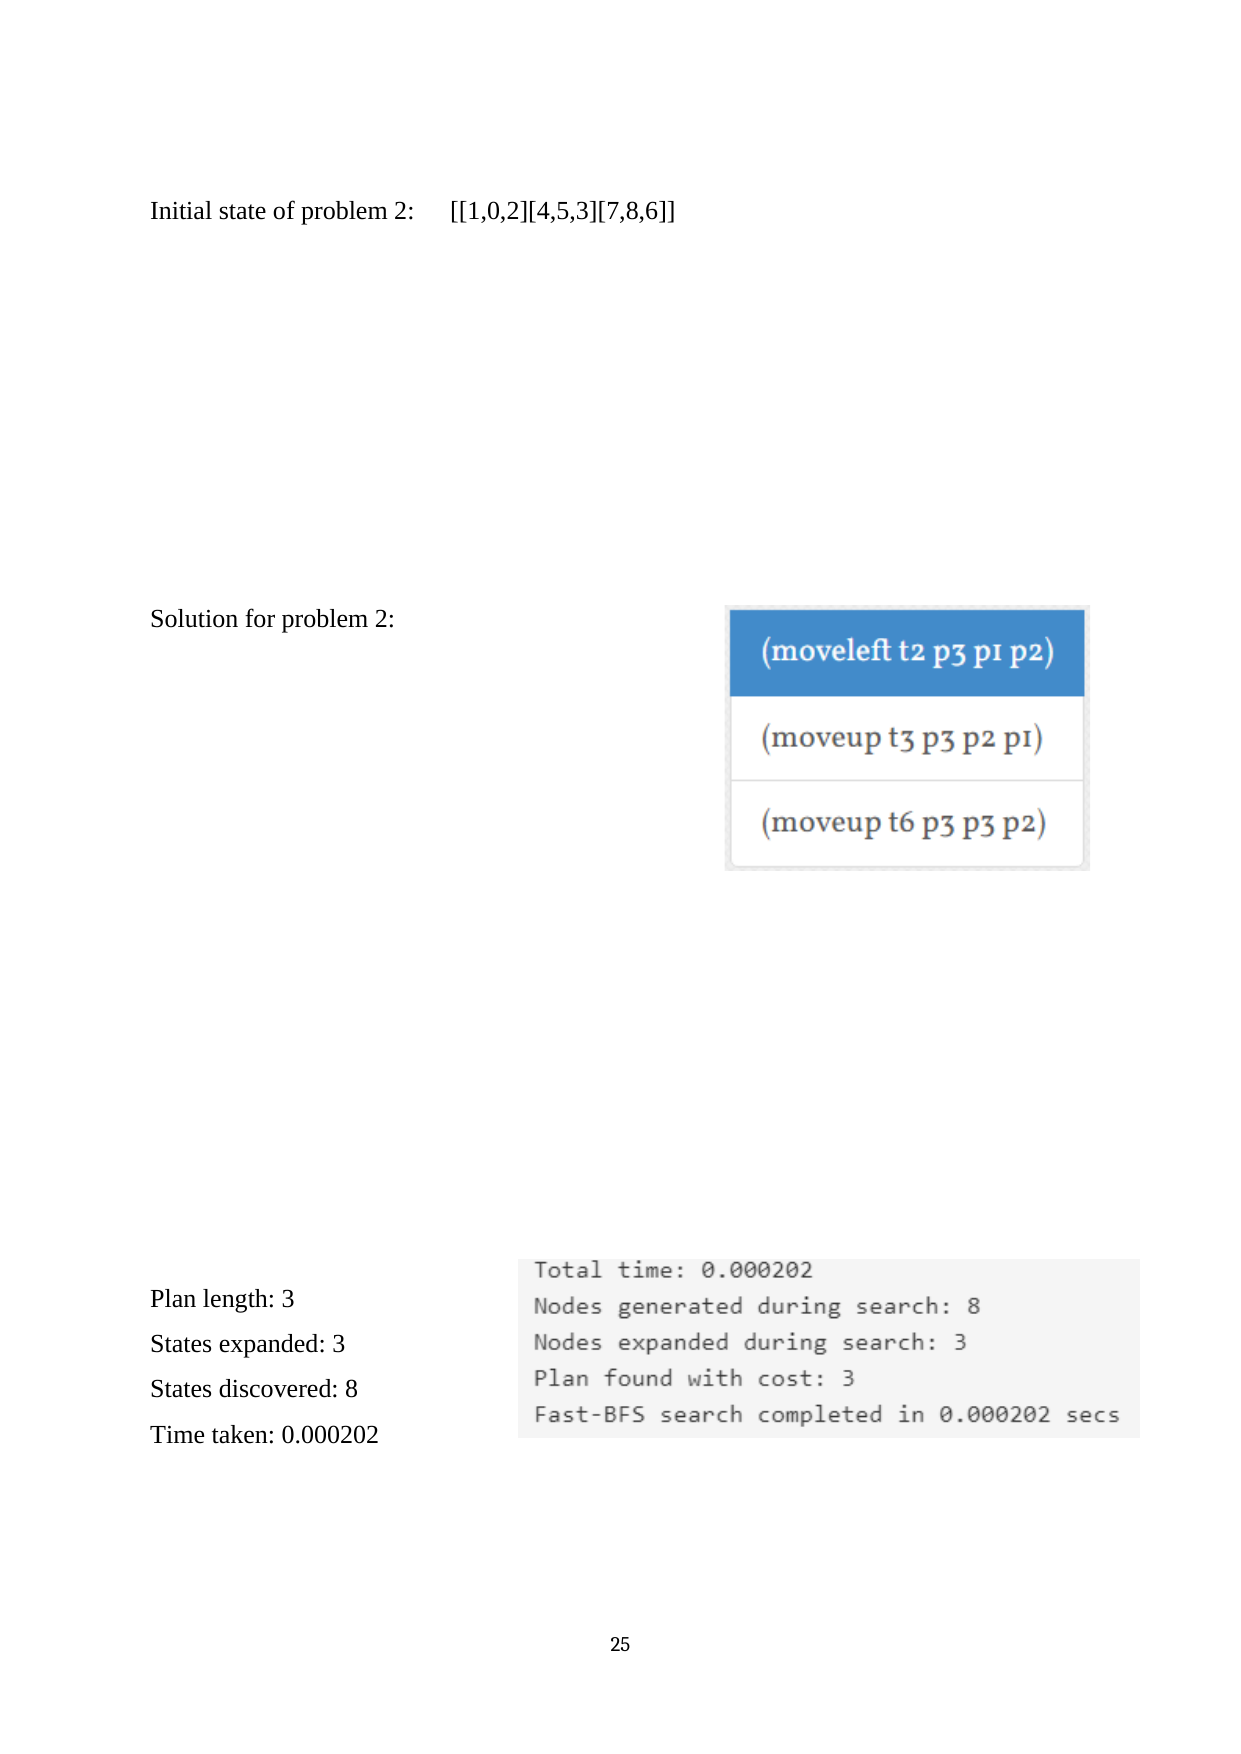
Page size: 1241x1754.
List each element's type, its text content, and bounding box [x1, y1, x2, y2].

text Time taken: 0.000202 [150, 1419, 1090, 1449]
text States expanded: 3 [150, 1328, 518, 1358]
picture [518, 1259, 1140, 1438]
picture [724, 605, 1091, 871]
text States discovered: 8 [150, 1373, 518, 1403]
text Plan length: 3 [150, 1283, 518, 1313]
text Initial state of problem 2: [[1,0,2][4,5,3][7,8,6]] [150, 195, 1090, 225]
text Solution for problem 2: [150, 603, 1090, 633]
